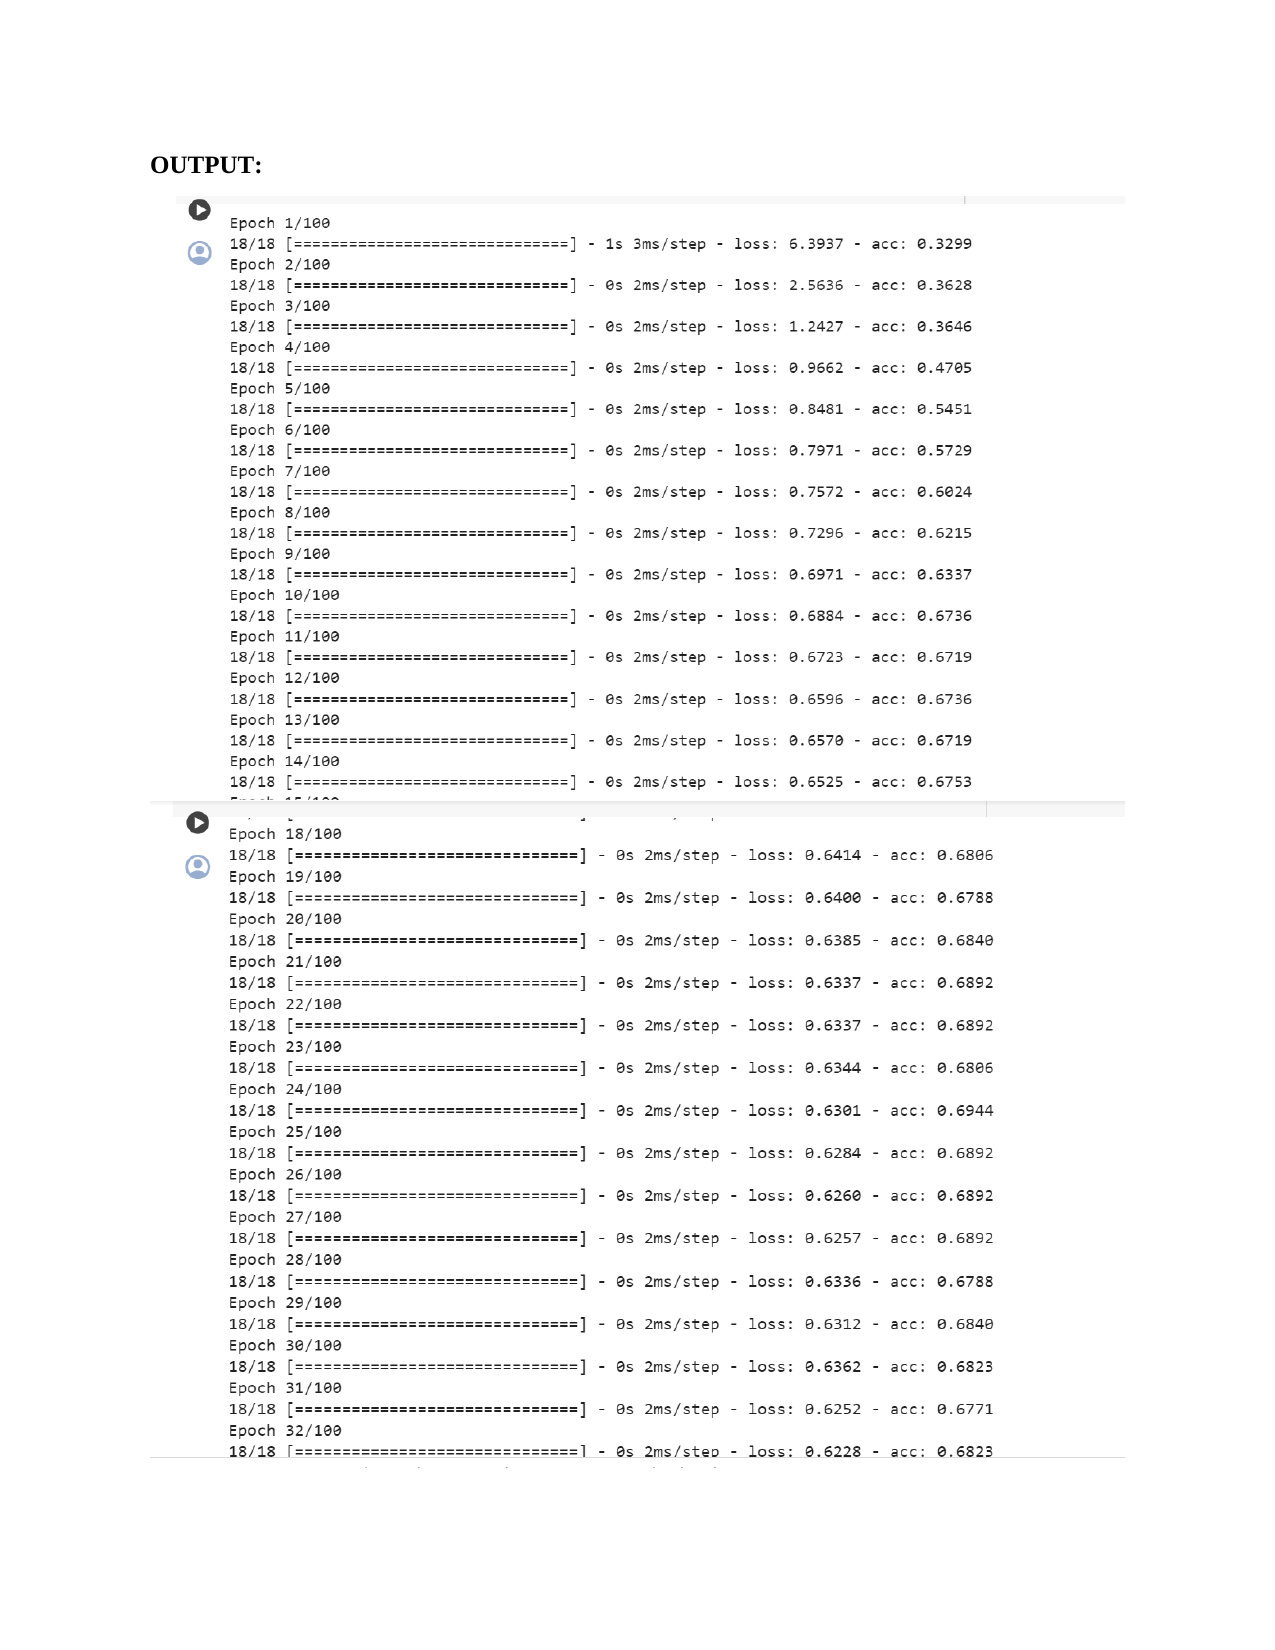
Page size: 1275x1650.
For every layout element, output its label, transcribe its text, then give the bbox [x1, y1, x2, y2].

picture [150, 196, 1125, 800]
text OUTPUT: [150, 150, 1125, 179]
picture [150, 801, 1125, 1468]
